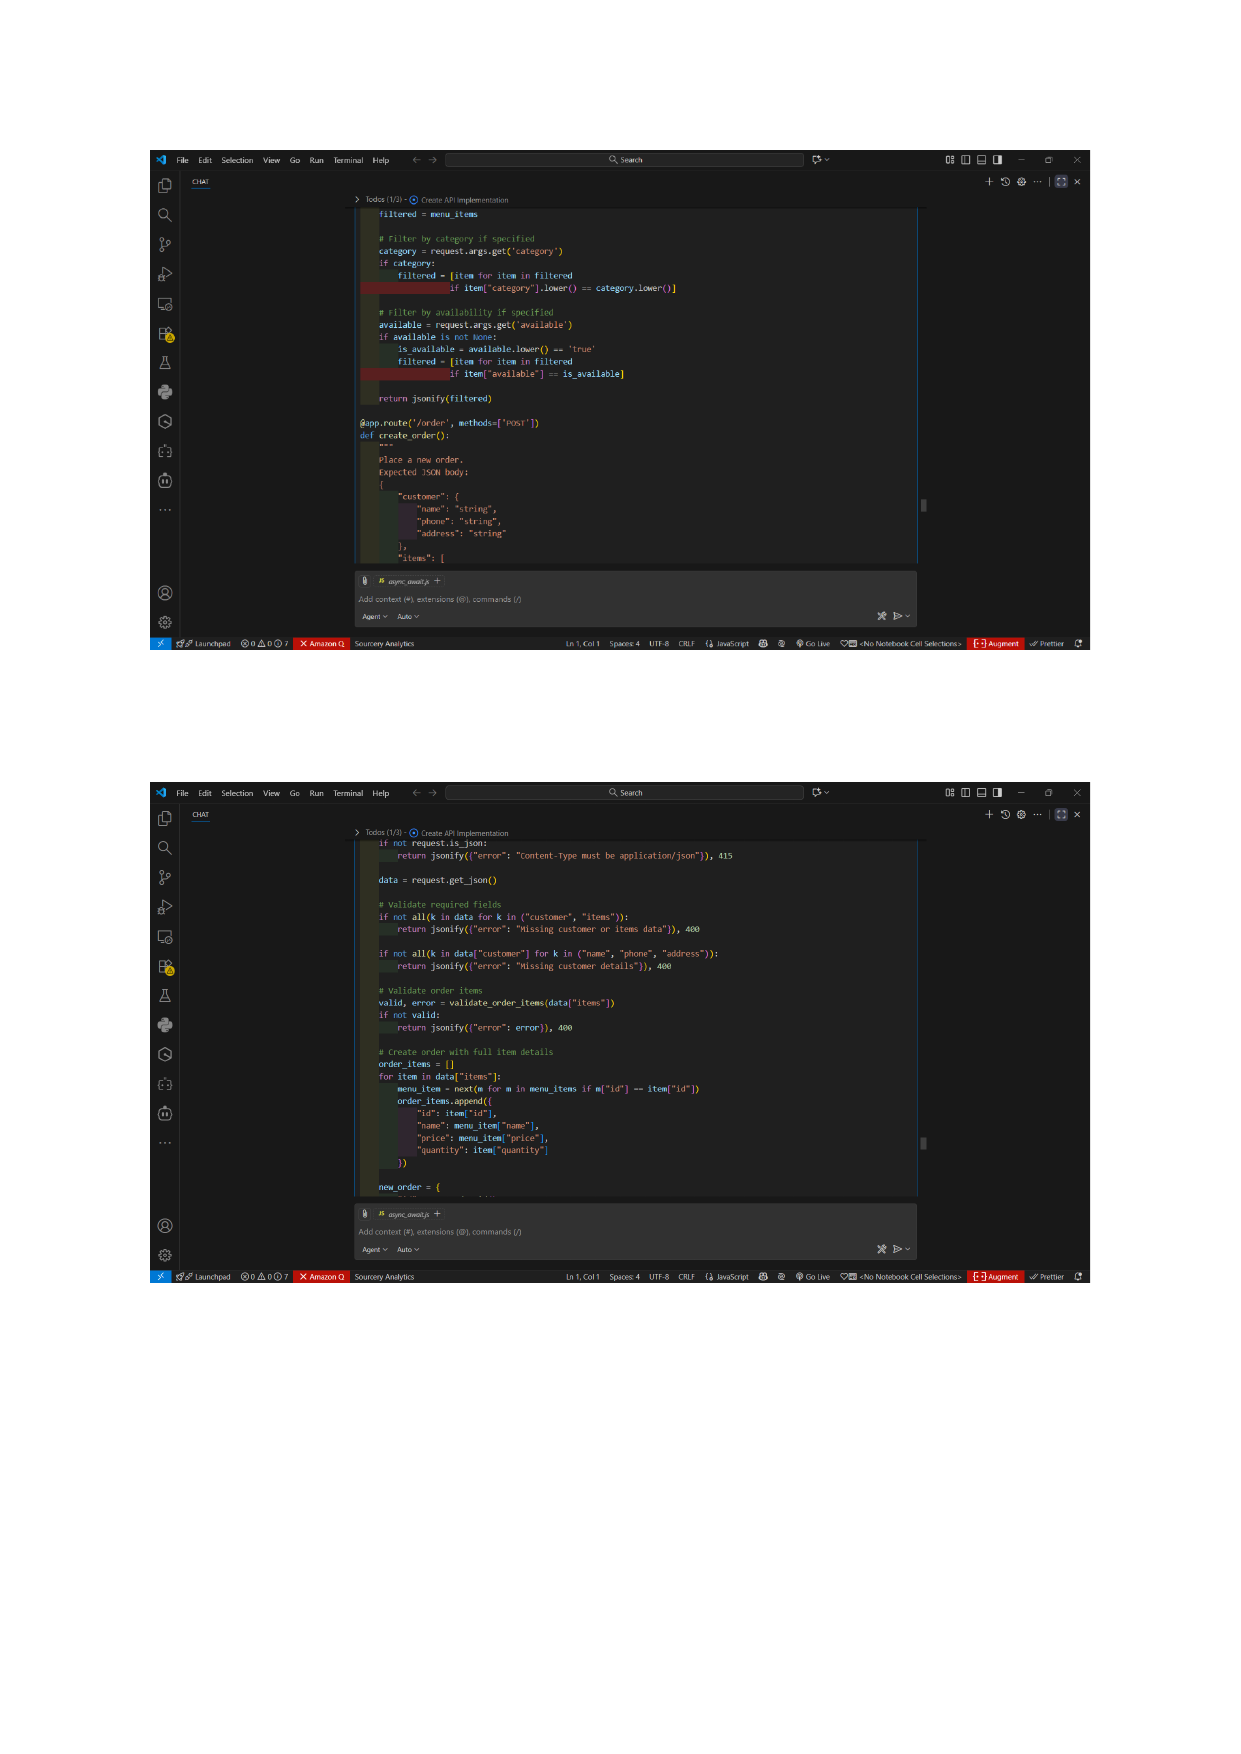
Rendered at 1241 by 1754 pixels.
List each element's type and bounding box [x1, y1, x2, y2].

picture [150, 150, 1091, 650]
picture [150, 782, 1091, 1283]
